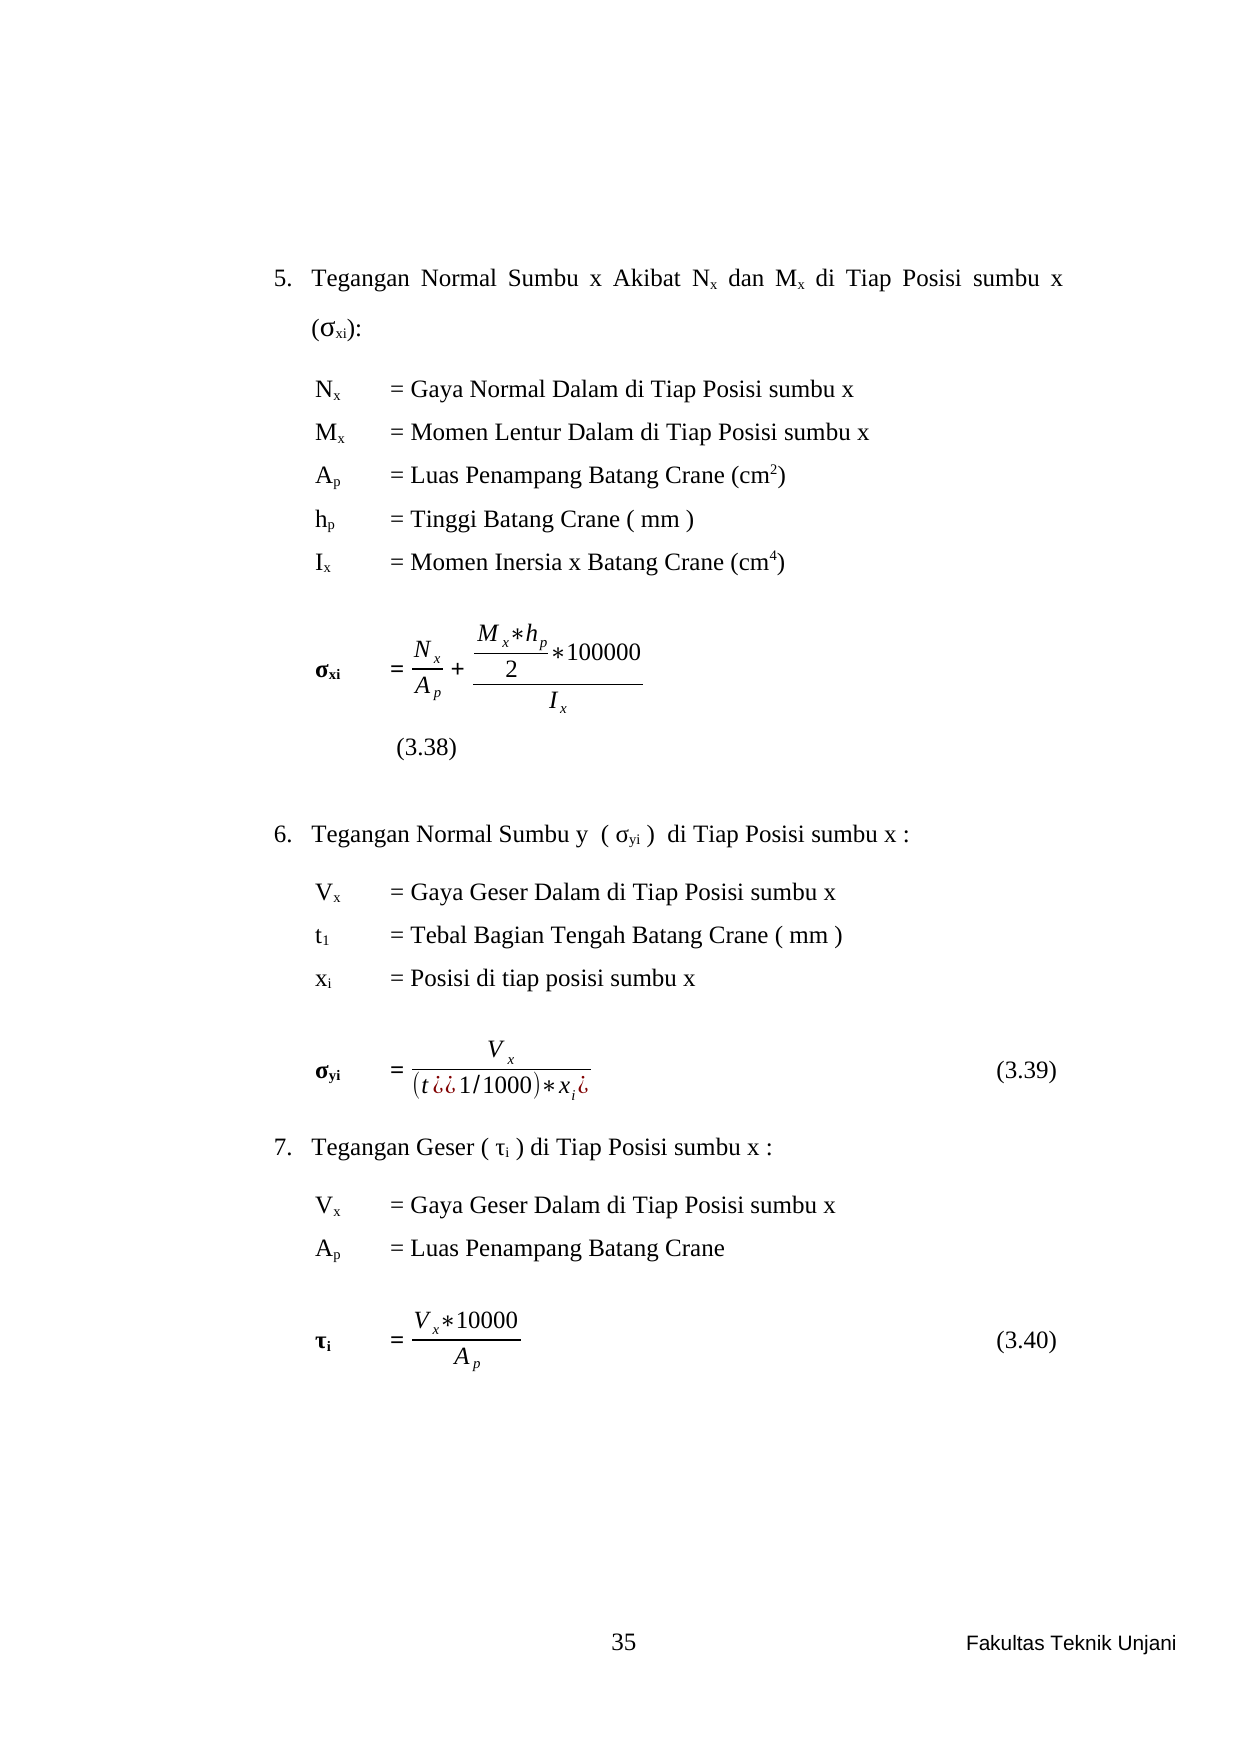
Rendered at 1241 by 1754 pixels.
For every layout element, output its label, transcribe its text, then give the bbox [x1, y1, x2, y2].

table_cell τi = (3.40) [300, 1292, 1087, 1402]
table_cell σyi = (3.39) [300, 1021, 1078, 1132]
list Tegangan Normal Sumbu y ( σyi ) di Tiap Posisi sumbu x : [274, 819, 1063, 847]
list Tegangan Geser ( τi ) di Tiap Posisi sumbu x : [274, 1132, 1063, 1161]
table_cell σxi = + (3.38) [300, 605, 1078, 790]
table_header Nx = Gaya Normal Dalam di Tiap Posisi sumbu x Mx = Momen Lentur Dalam di Tiap Posisi sumbu x Ap = Luas Penampang Batang Crane (cm2) hp = Tinggi Batang Crane ( mm ) Ix = Momen Inersia x Batang Crane (cm4) [300, 359, 1078, 605]
table_header Vx = Gaya Geser Dalam di Tiap Posisi sumbu x Ap = Luas Penampang Batang Crane [300, 1175, 1087, 1292]
table_header Vx = Gaya Geser Dalam di Tiap Posisi sumbu x t1 = Tebal Bagian Tengah Batang Crane ( mm ) xi = Posisi di tiap posisi sumbu x [300, 862, 1078, 1021]
list Tegangan Normal Sumbu x Akibat Nx dan Mx di Tiap Posisi sumbu x (σxi): [274, 263, 1063, 342]
